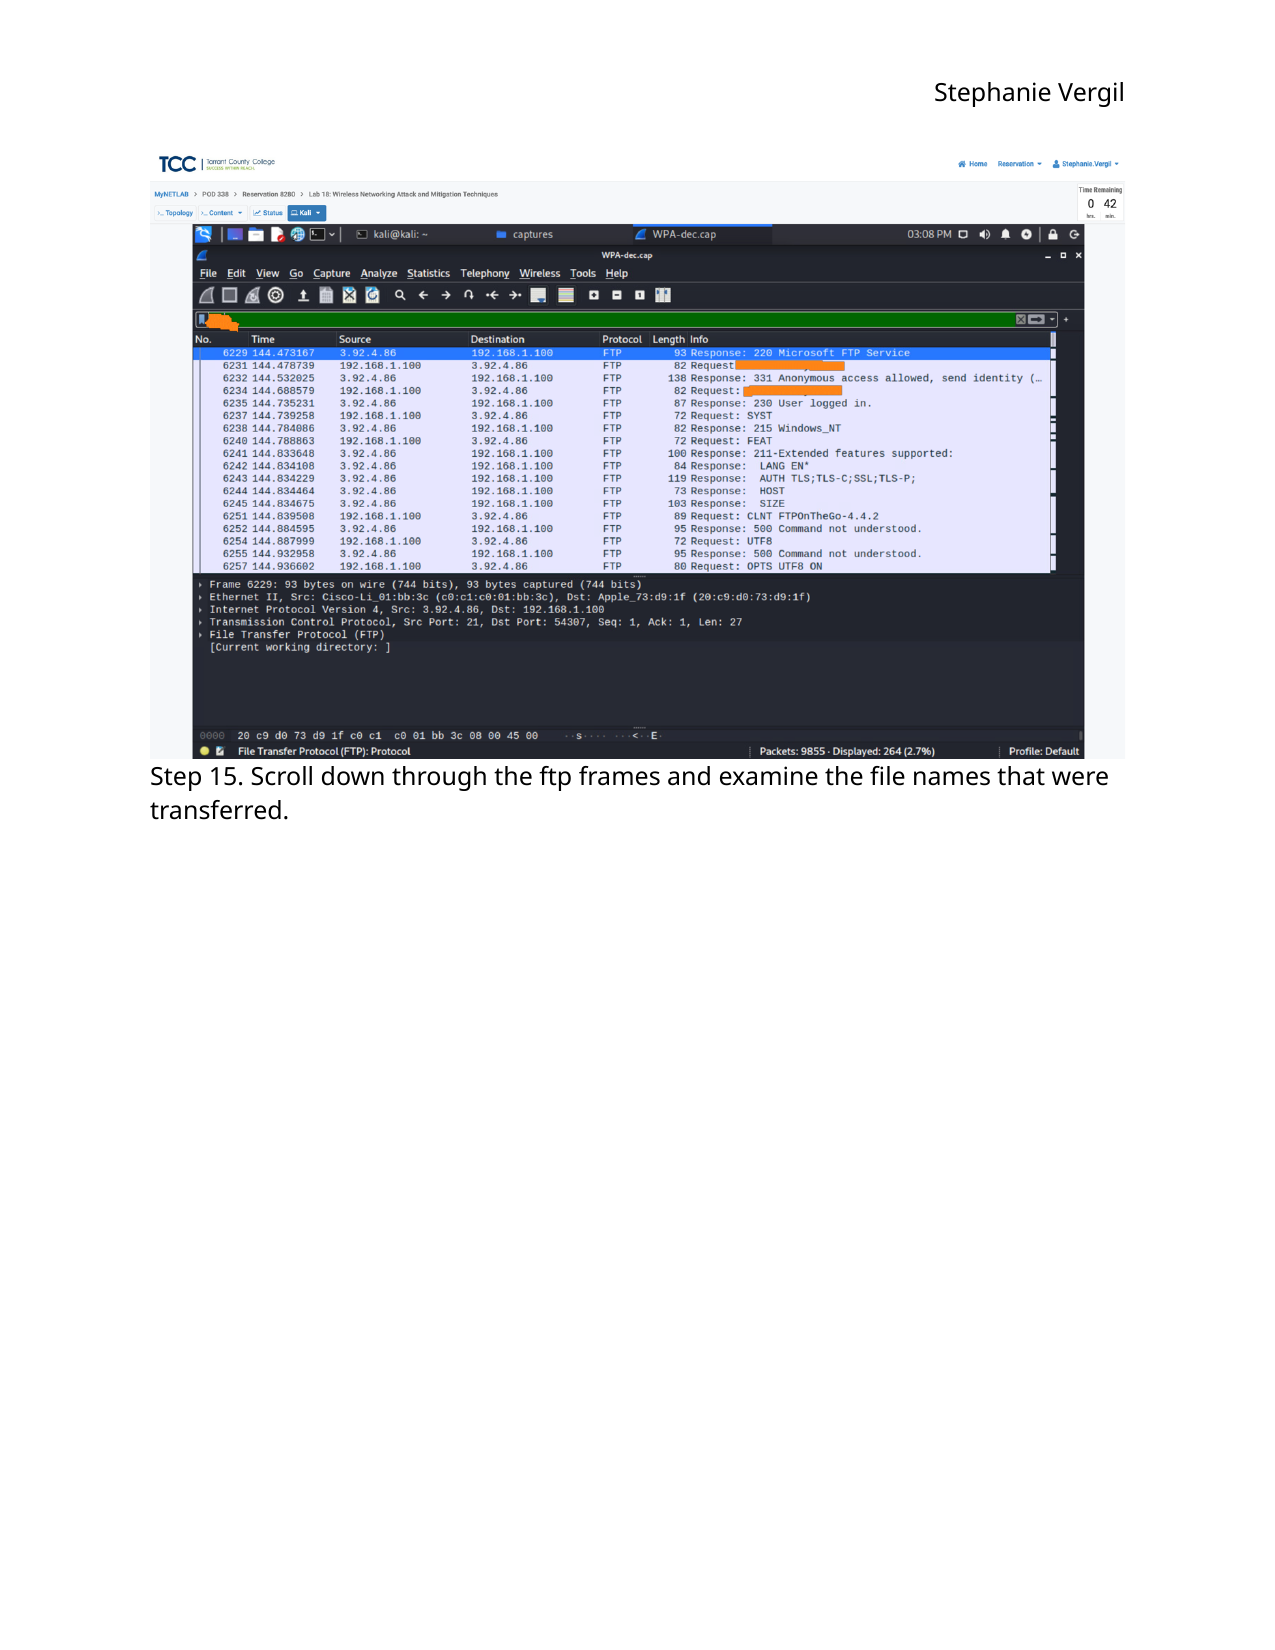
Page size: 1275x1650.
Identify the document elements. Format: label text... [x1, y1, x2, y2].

text Step 15. Scroll down through the ftp frames and examine the file names that were transferred. [150, 759, 1125, 827]
picture [150, 150, 1125, 759]
